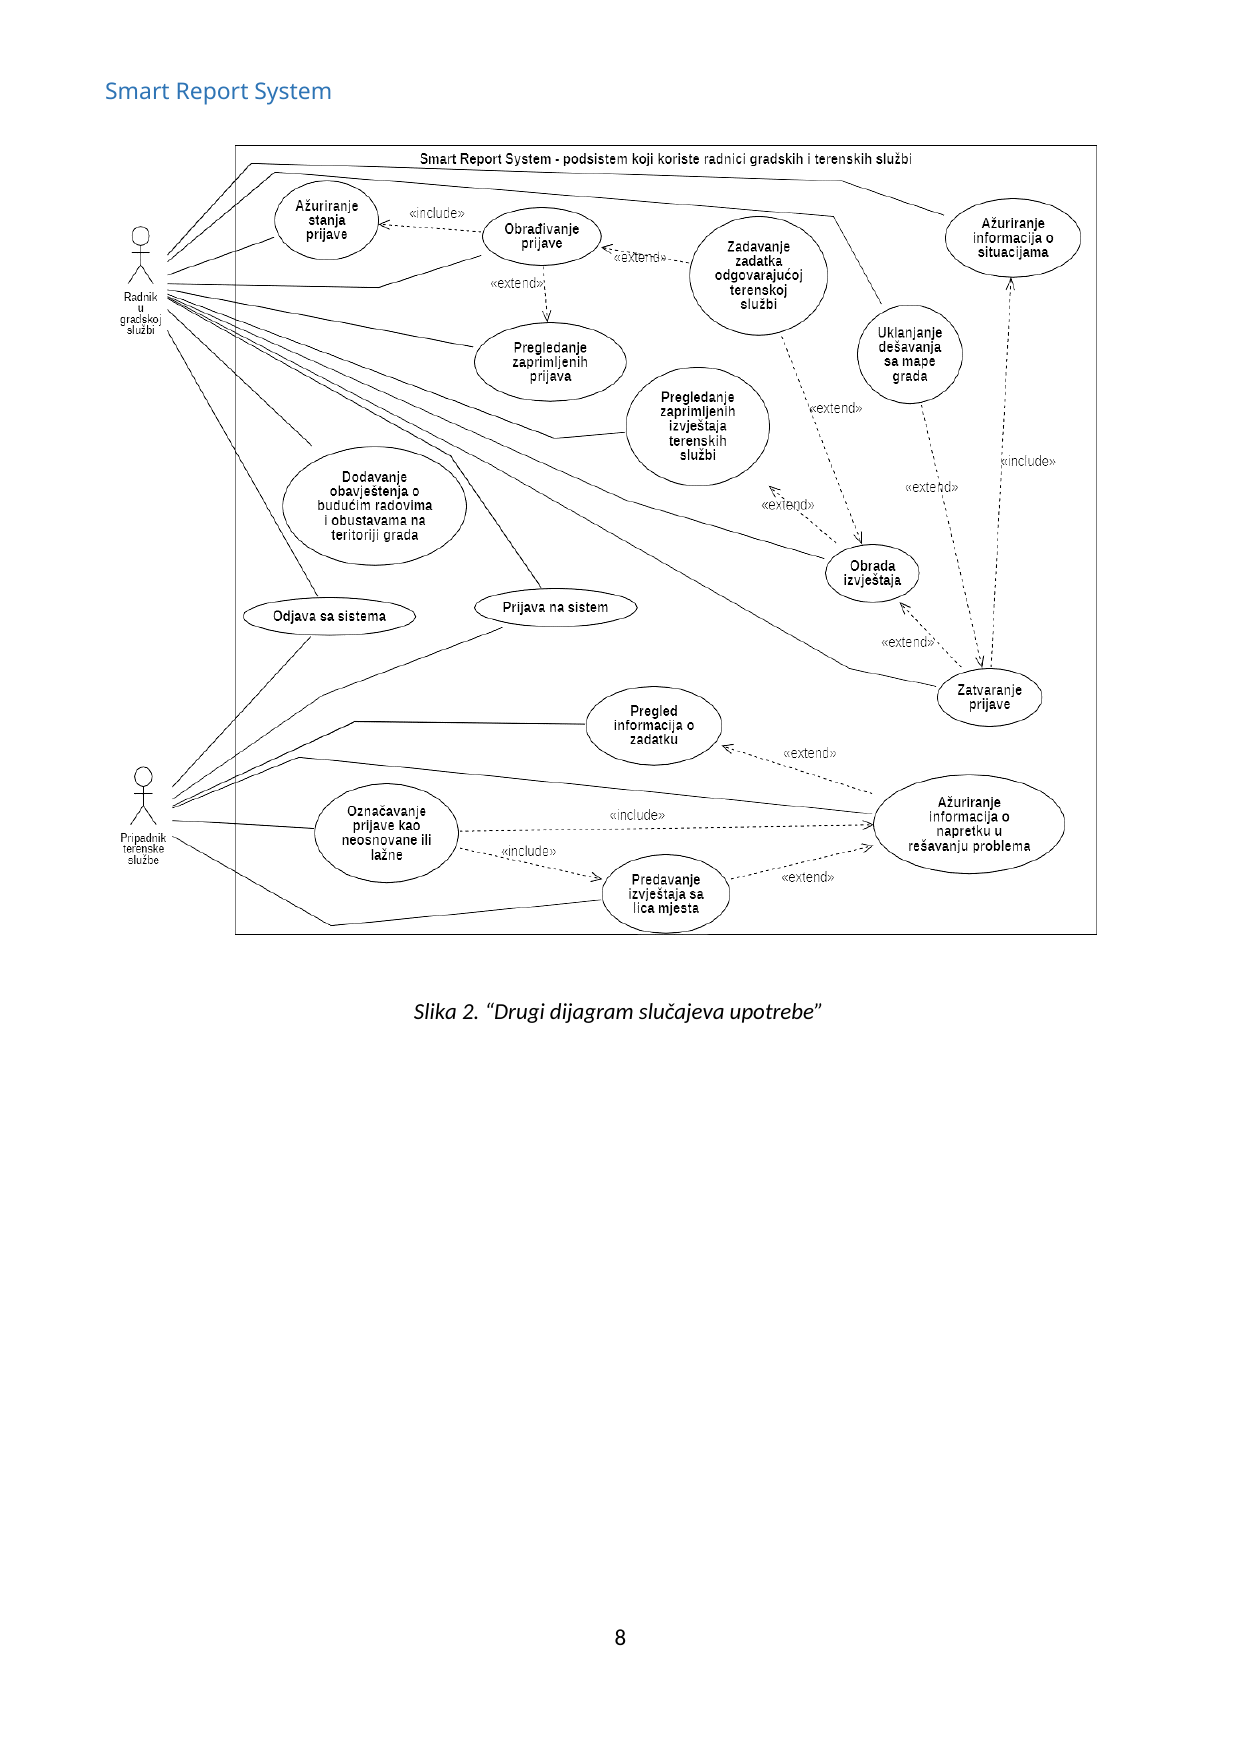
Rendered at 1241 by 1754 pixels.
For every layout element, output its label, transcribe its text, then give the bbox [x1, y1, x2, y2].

text Slika 2. “Drugi dijagram slučajeva upotrebe” [105, 997, 1135, 1025]
picture [105, 134, 1136, 978]
